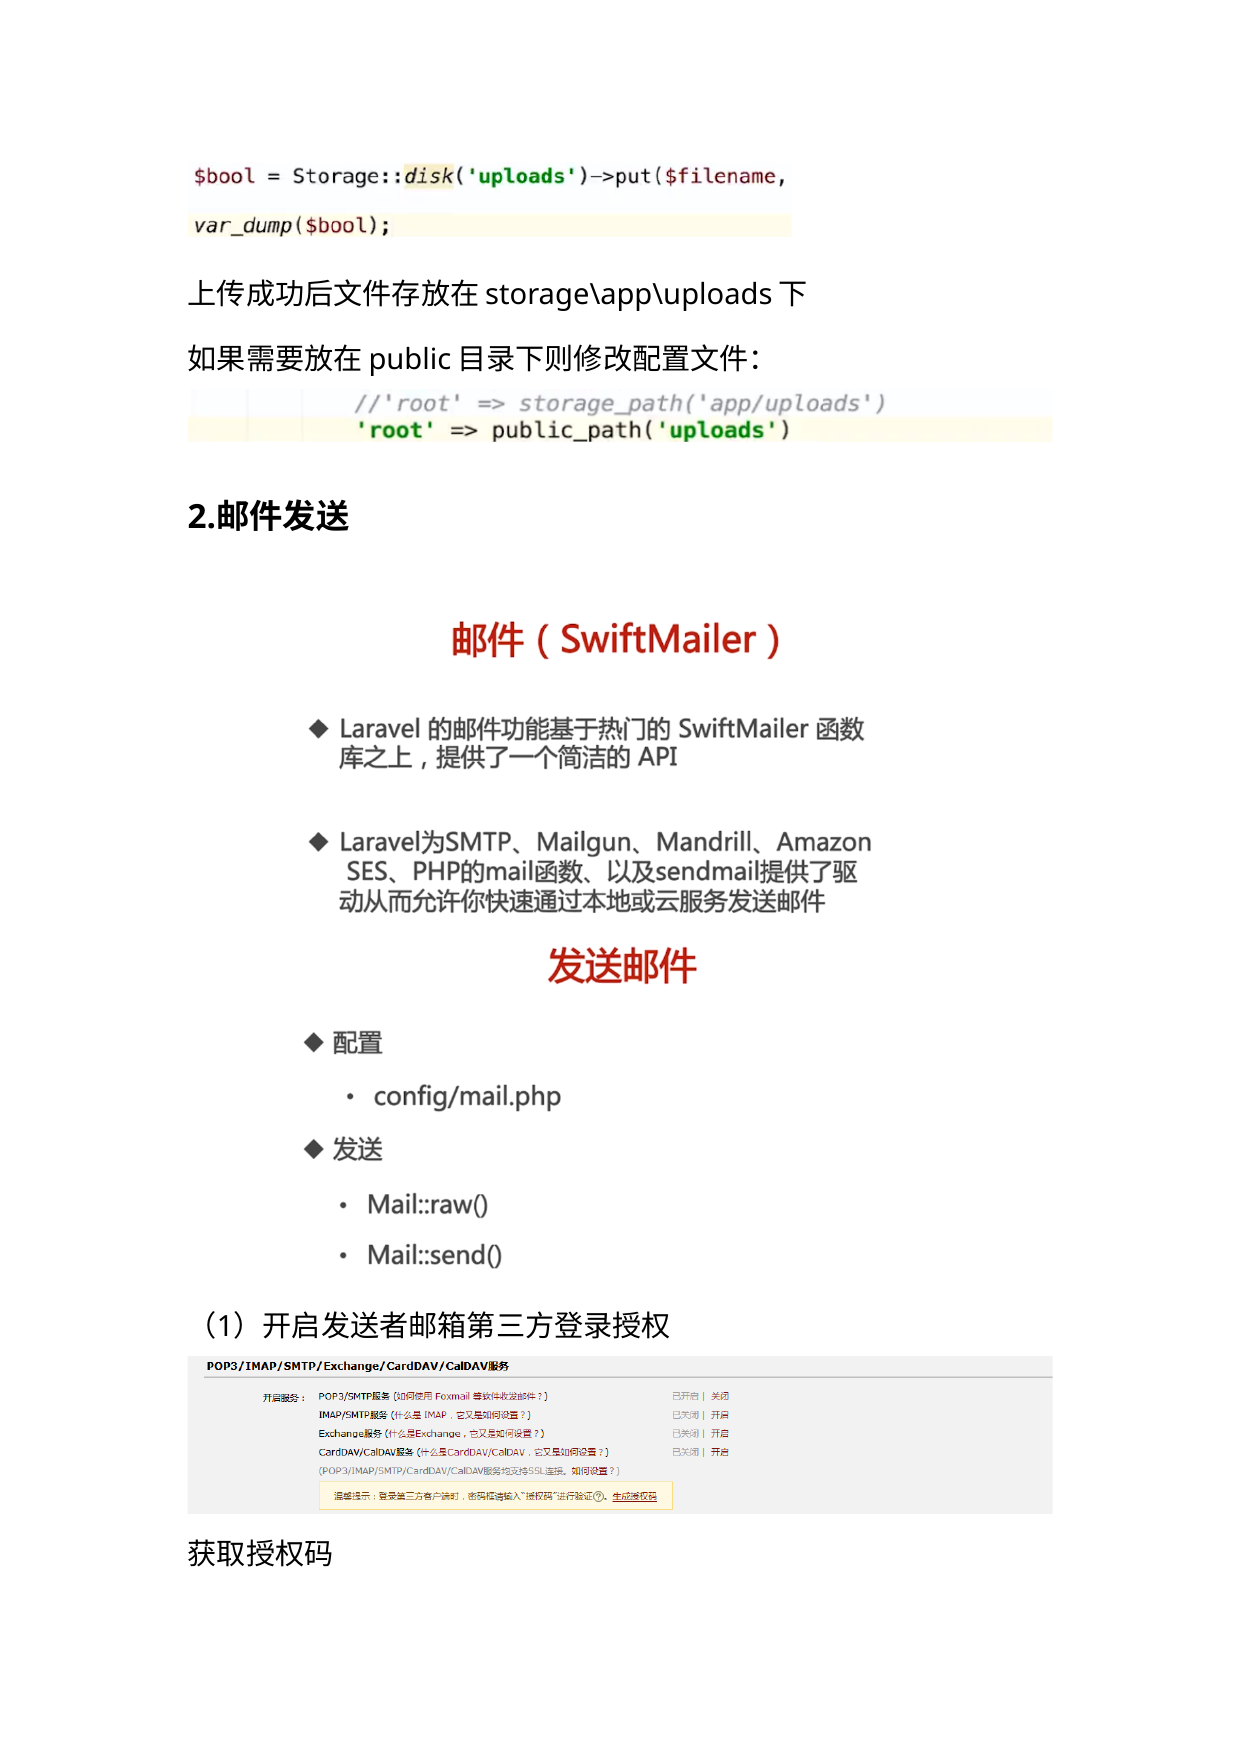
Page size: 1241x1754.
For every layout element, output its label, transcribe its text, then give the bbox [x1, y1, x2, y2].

text （1）开启发送者邮箱第三方登录授权 [187, 1291, 1053, 1356]
picture [187, 162, 792, 237]
picture [187, 933, 1053, 1269]
text 如果需要放在public目录下则修改配置文件： [187, 324, 1053, 389]
text 2.邮件发送 [187, 482, 1053, 547]
picture [187, 608, 1053, 914]
text 获取授权码 [187, 1519, 1053, 1584]
picture [187, 389, 1053, 442]
text 上传成功后文件存放在storage\app\uploads下 [187, 259, 1053, 324]
picture [187, 1356, 1053, 1514]
